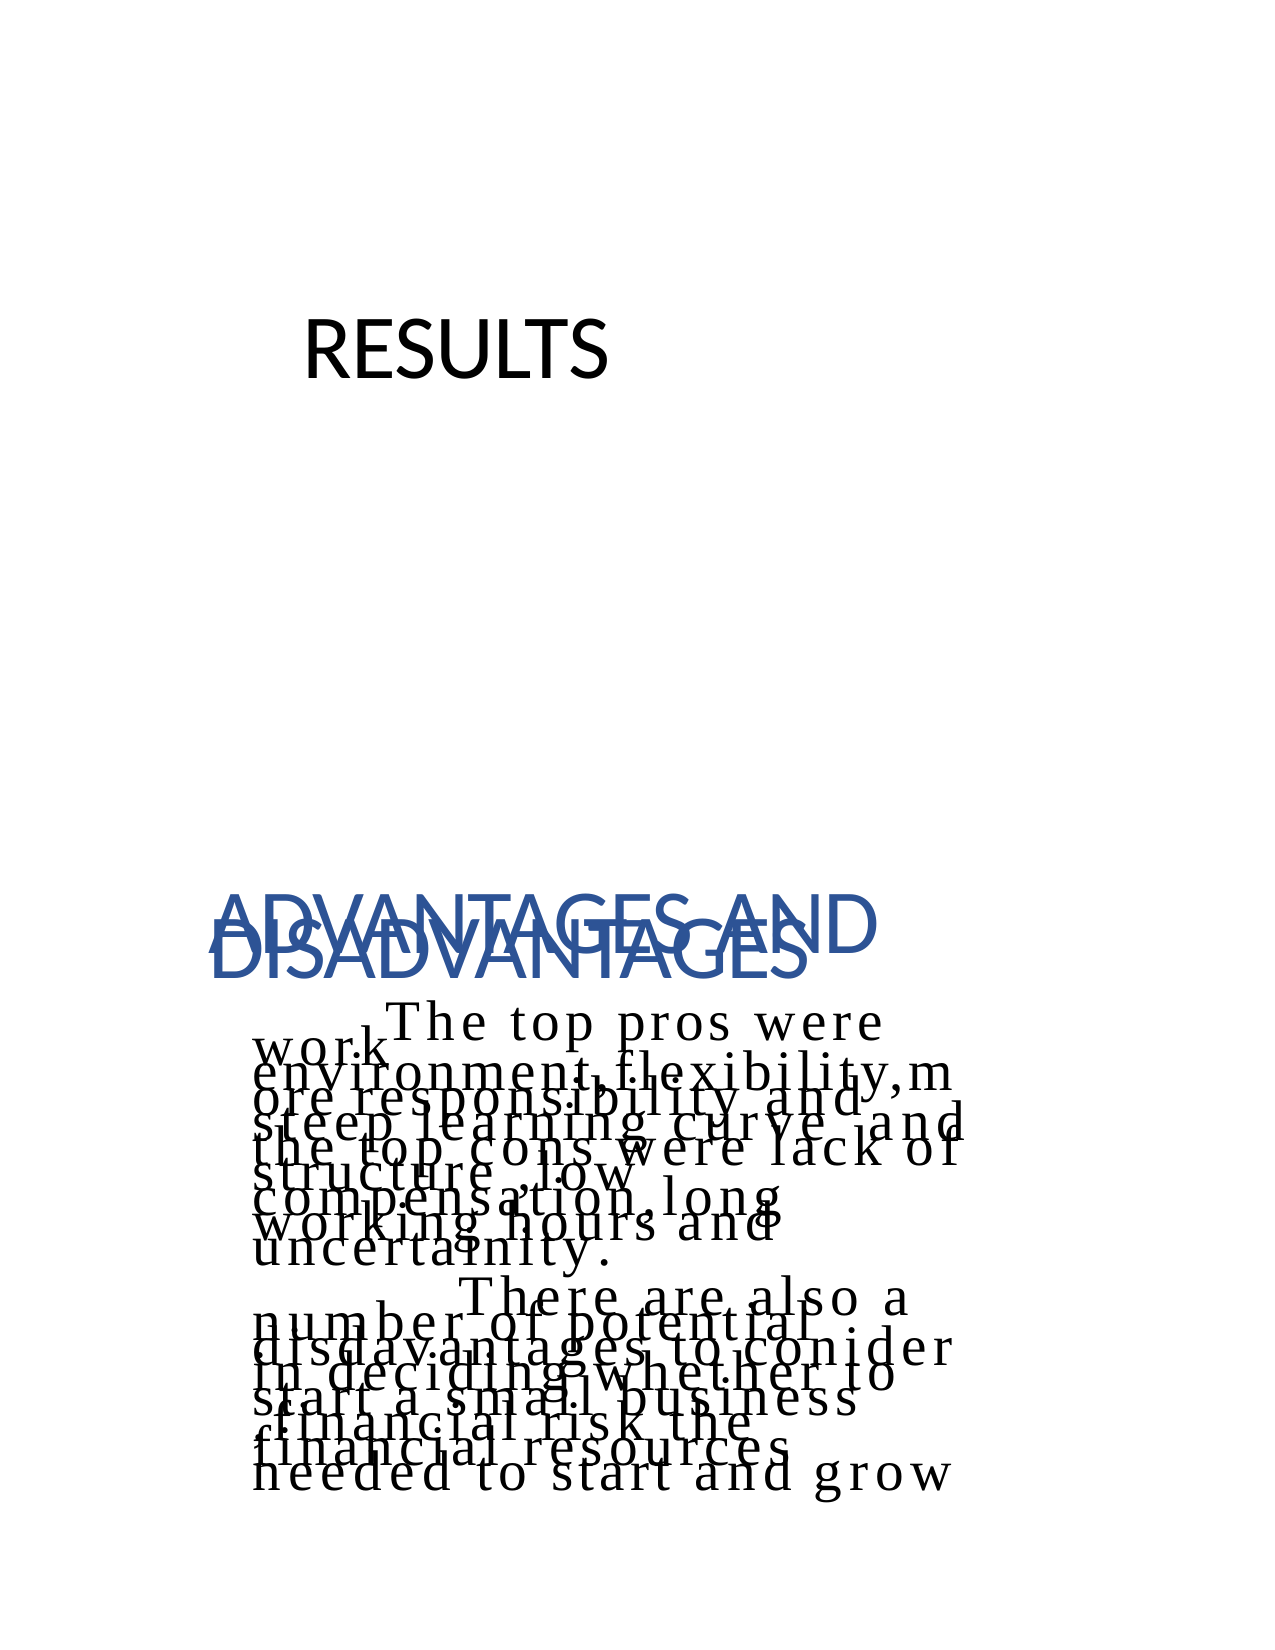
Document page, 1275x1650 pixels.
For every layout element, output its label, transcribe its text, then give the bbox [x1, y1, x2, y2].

text The top pros were work environment,flexibility,more responsibility and steep learning curve and the top cons were lack of structure ,low compensation,long working hours and uncertainity. [252, 1021, 983, 1271]
text RESULTS [303, 359, 1125, 384]
text ADVANTAGES AND DISADVANTAGES [208, 934, 1125, 984]
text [252, 1296, 983, 1496]
